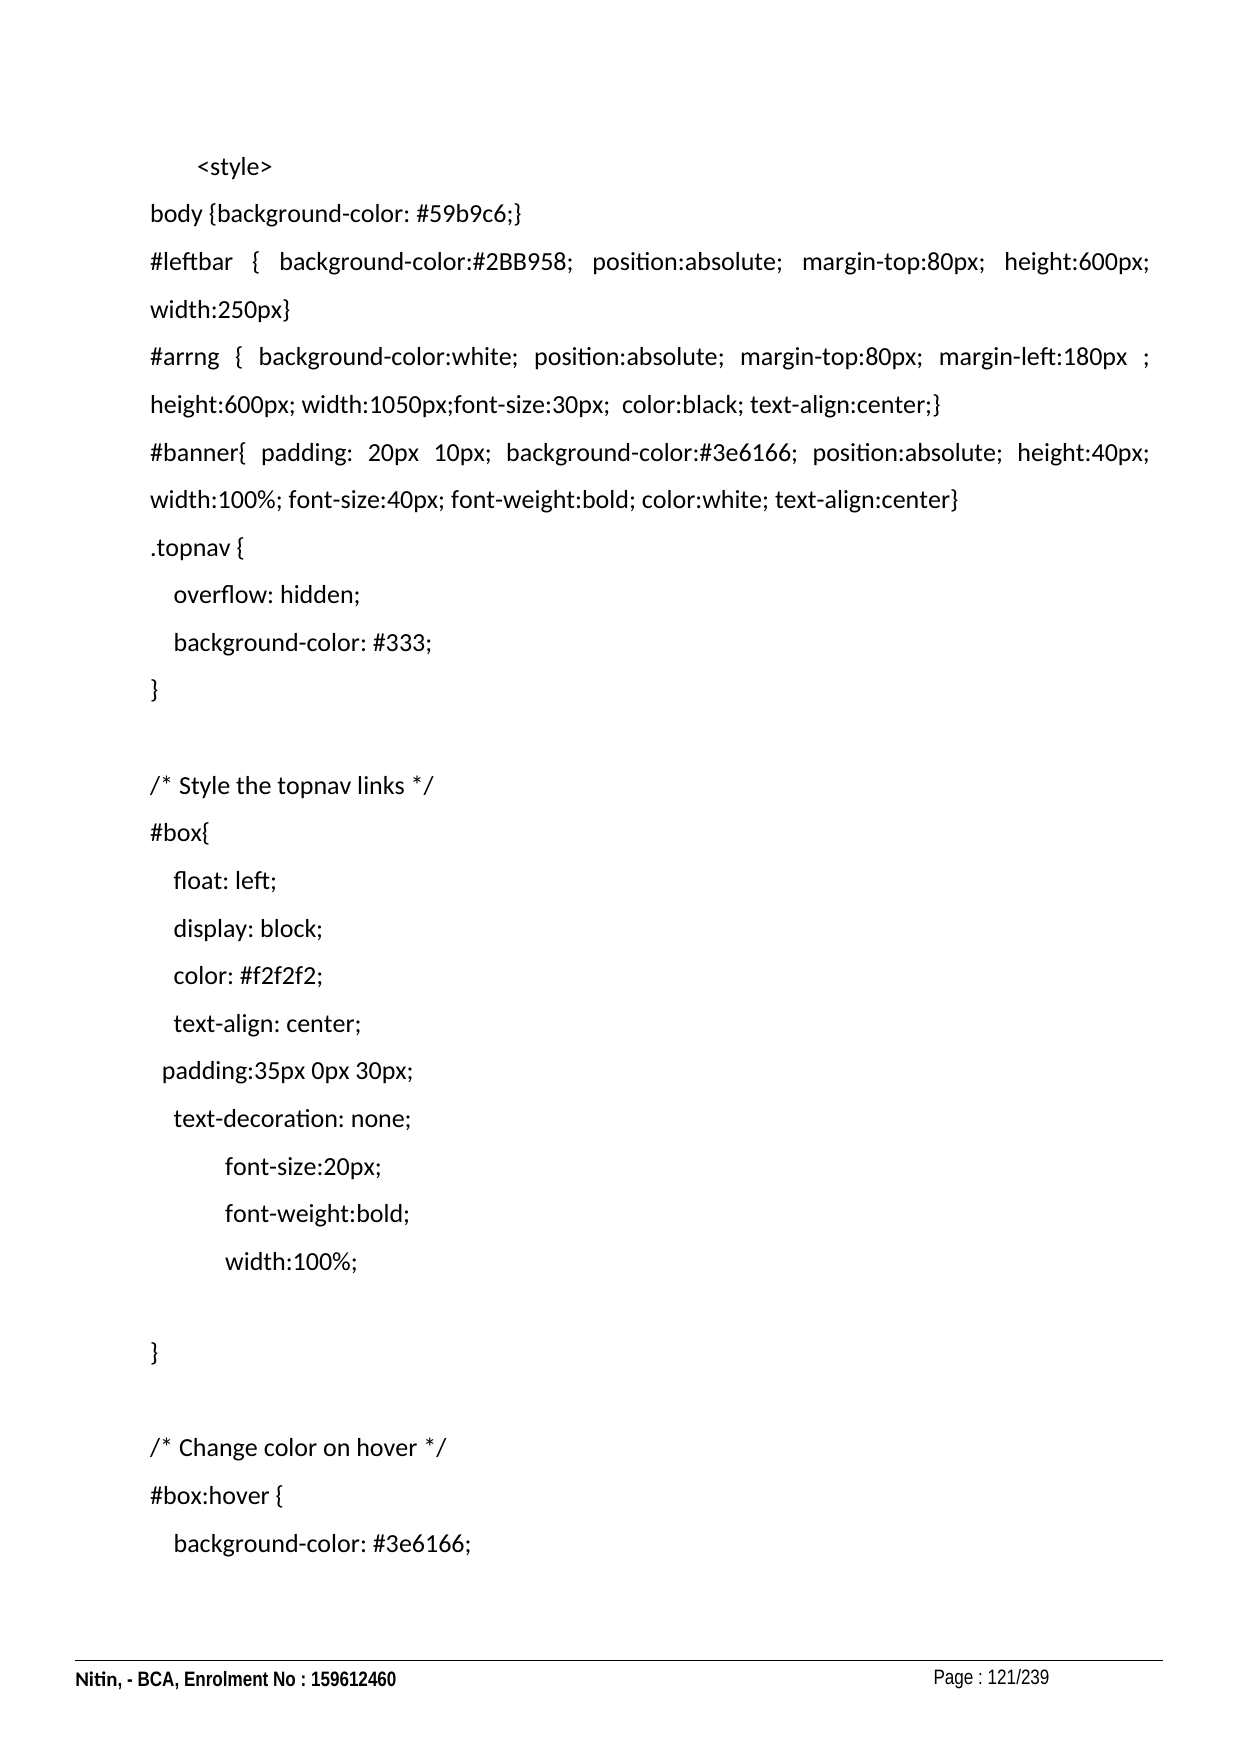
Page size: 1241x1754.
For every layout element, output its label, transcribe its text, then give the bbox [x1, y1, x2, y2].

text #leftbar { background-color:#2BB958; position:absolute; margin-top:80px; height:600px; width:250px} [150, 245, 1152, 324]
text font-weight:bold; [150, 1197, 1152, 1229]
text } [150, 1336, 1152, 1368]
text /* Style the topnav links */ [150, 769, 1152, 801]
text /* Change color on hover */ [150, 1432, 1152, 1463]
text display: block; [150, 912, 1152, 943]
text padding:35px 0px 30px; [150, 1054, 1152, 1086]
text #arrng { background-color:white; position:absolute; margin-top:80px; margin-left:180px ; height:600px; width:1050px;font-size:30px; color:black; text-align:center;} [150, 340, 1152, 420]
text #banner{ padding: 20px 10px; background-color:#3e6166; position:absolute; height:40px; width:100%; font-size:40px; font-weight:bold; color:white; text-align:center} [150, 436, 1152, 515]
text background-color: #333; [150, 626, 1152, 658]
text } [150, 674, 1152, 705]
text #box{ [150, 816, 1152, 848]
text <style> [150, 150, 1152, 182]
text overflow: hidden; [150, 578, 1152, 610]
text font-size:20px; [150, 1150, 1152, 1181]
text text-align: center; [150, 1007, 1152, 1039]
text .topnav { [150, 531, 1152, 563]
text background-color: #3e6166; [150, 1527, 1152, 1558]
text #box:hover { [150, 1479, 1152, 1511]
text width:100%; [150, 1245, 1152, 1277]
text float: left; [150, 864, 1152, 896]
text text-decoration: none; [150, 1102, 1152, 1134]
text body {background-color: #59b9c6;} [150, 198, 1152, 229]
text color: #f2f2f2; [150, 959, 1152, 991]
